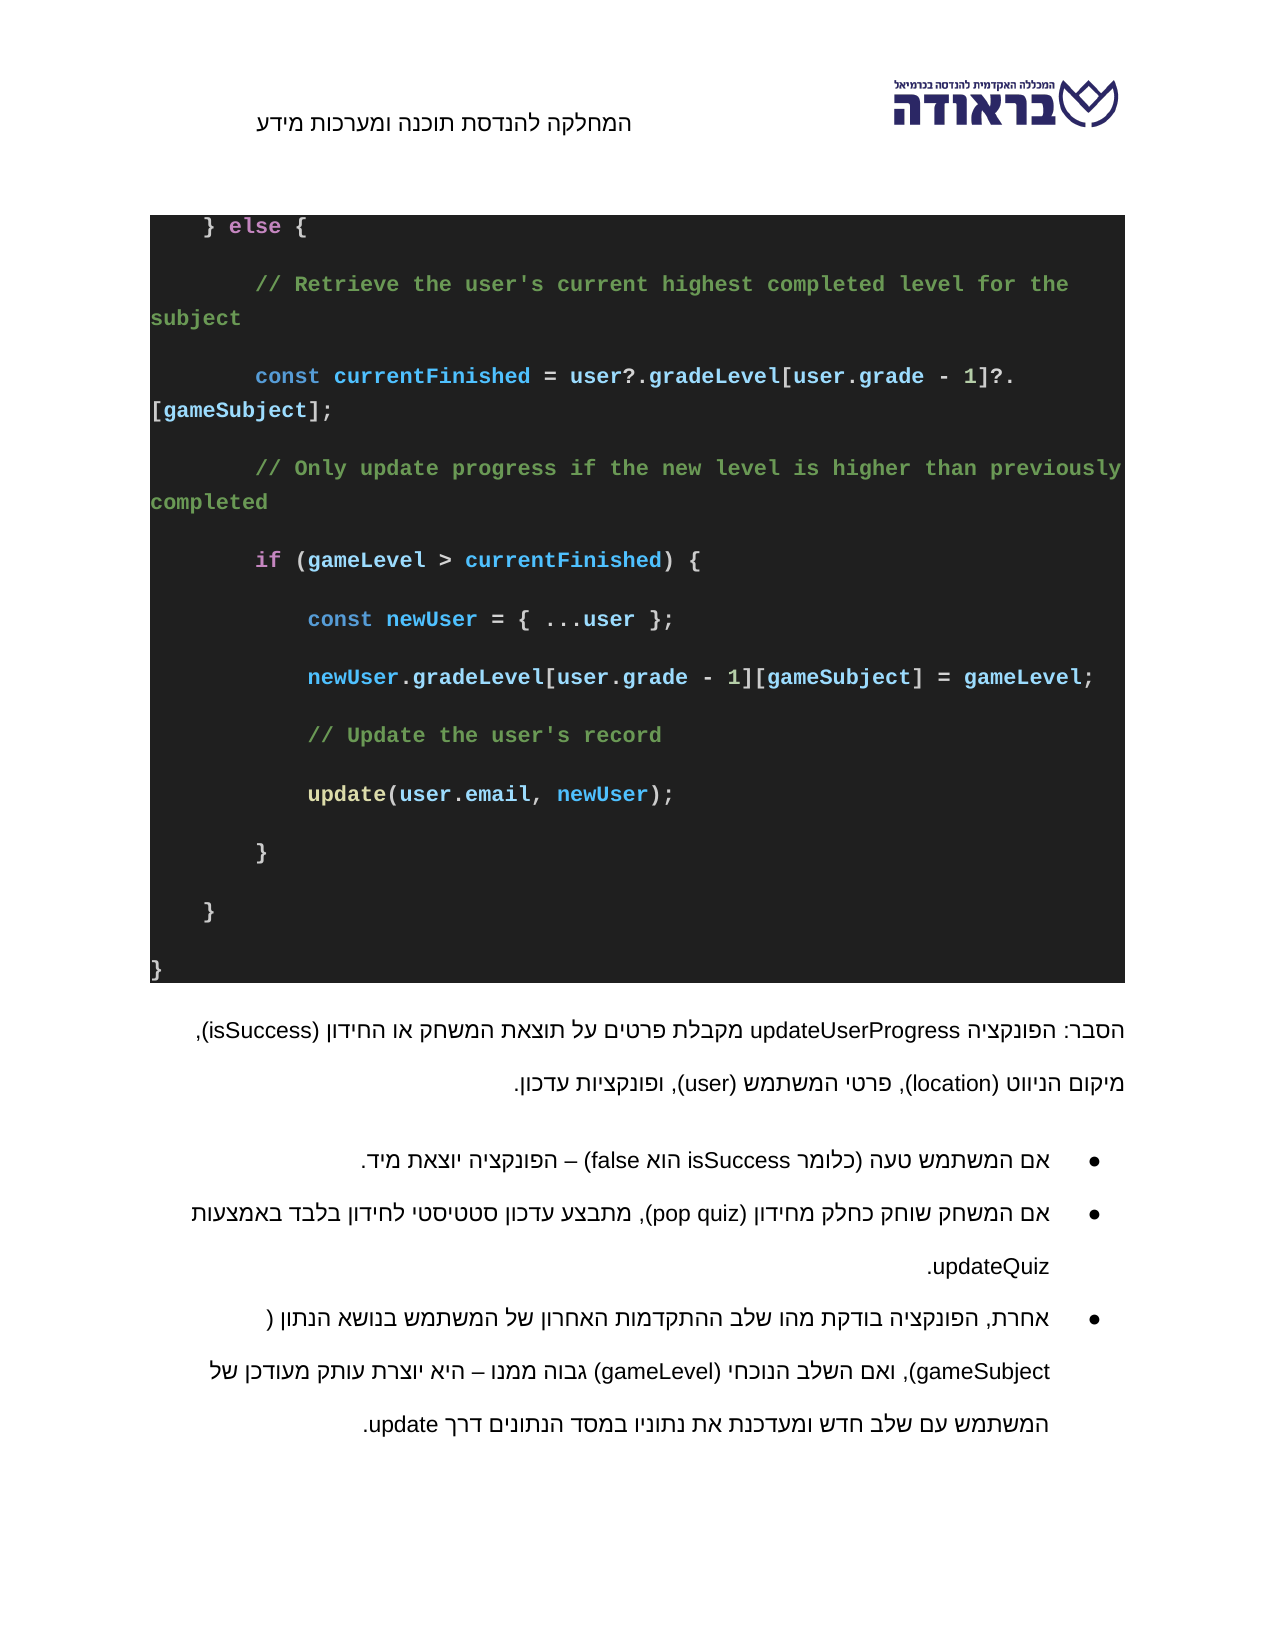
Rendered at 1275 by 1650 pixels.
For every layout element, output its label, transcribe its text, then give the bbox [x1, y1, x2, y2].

list אחרת, הפונקציה בודקת מהו שלב ההתקדמות האחרון של המשתמש בנושא הנתון (gameSubject), ואם השלב הנוכחי (gameLevel) גבוה ממנו – היא יוצרת עותק מעודכן של המשתמש עם שלב חדש ומעדכנת את נתוניו במסד הנתונים דרך update. [150, 1305, 1087, 1437]
text if (gameLevel > currentFinished) { [150, 549, 1125, 574]
text update(user.email, newUser); [150, 783, 1125, 808]
list אם המשתמש טעה (כלומר isSuccess הוא false) – הפונקציה יוצאת מיד. [150, 1147, 1087, 1173]
text // Update the user's record [150, 724, 1125, 749]
text newUser.gradeLevel[user.grade - 1][gameSubject] = gameLevel; [150, 666, 1125, 691]
picture [887, 75, 1125, 132]
text const currentFinished = user?.gradeLevel[user.grade - 1]?.[gameSubject]; [150, 366, 1125, 424]
text } else { [150, 215, 1125, 240]
text // Only update progress if the new level is higher than previously completed [150, 457, 1125, 516]
text הסבר: הפונקציה updateUserProgress מקבלת פרטים על תוצאת המשחק או החידון (isSuccess), מיקום הניווט (location), פרטי המשתמש (user), ופונקציות עדכון. [150, 1017, 1125, 1096]
text } [150, 841, 1125, 866]
list אם המשחק שוחק כחלק מחידון (pop quiz), מתבצע עדכון סטטיסטי לחידון בלבד באמצעות updateQuiz. [150, 1200, 1087, 1279]
text const newUser = { ...user }; [150, 608, 1125, 632]
text } [150, 958, 1125, 983]
text // Retrieve the user's current highest completed level for the subject [150, 274, 1125, 332]
text } [150, 900, 1125, 925]
